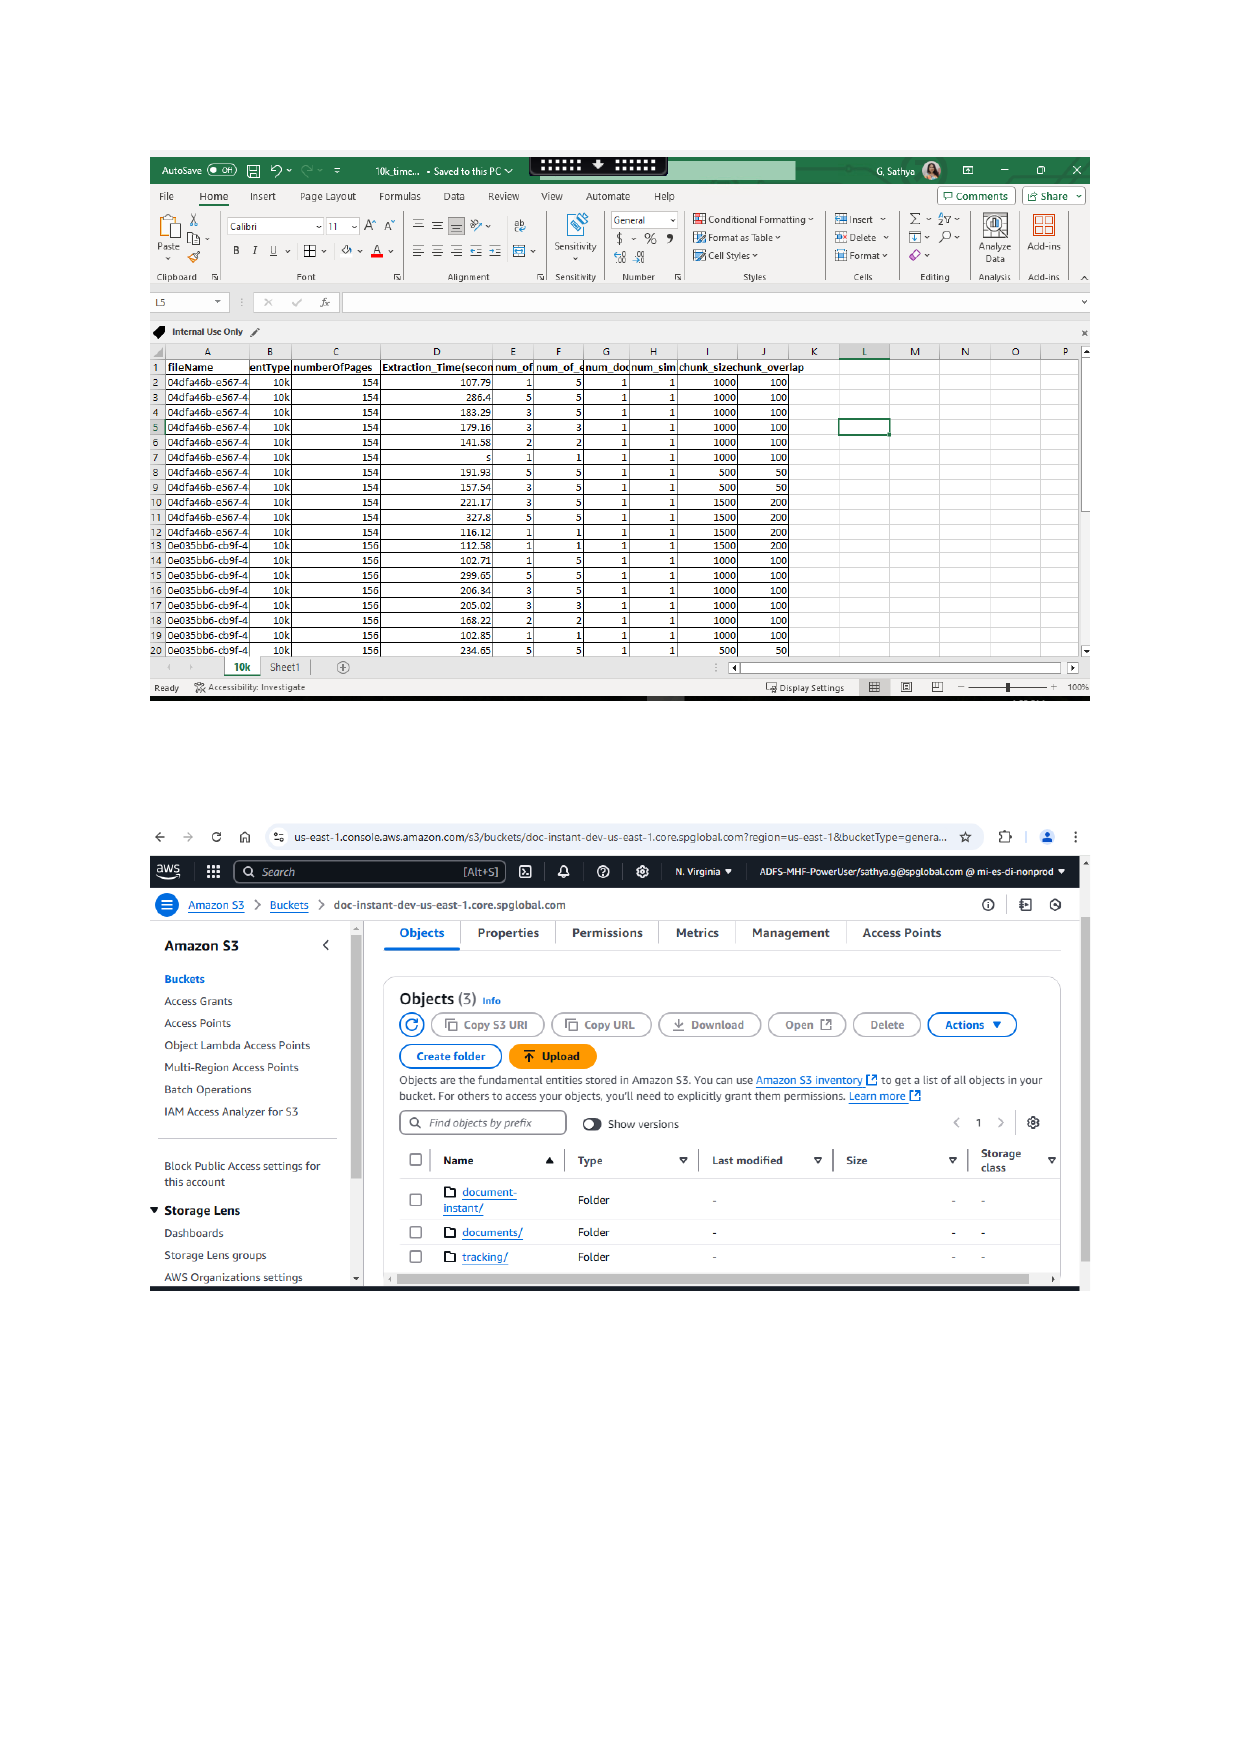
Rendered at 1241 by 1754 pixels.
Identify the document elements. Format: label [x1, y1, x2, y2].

picture [150, 150, 1090, 701]
picture [150, 820, 1091, 1291]
